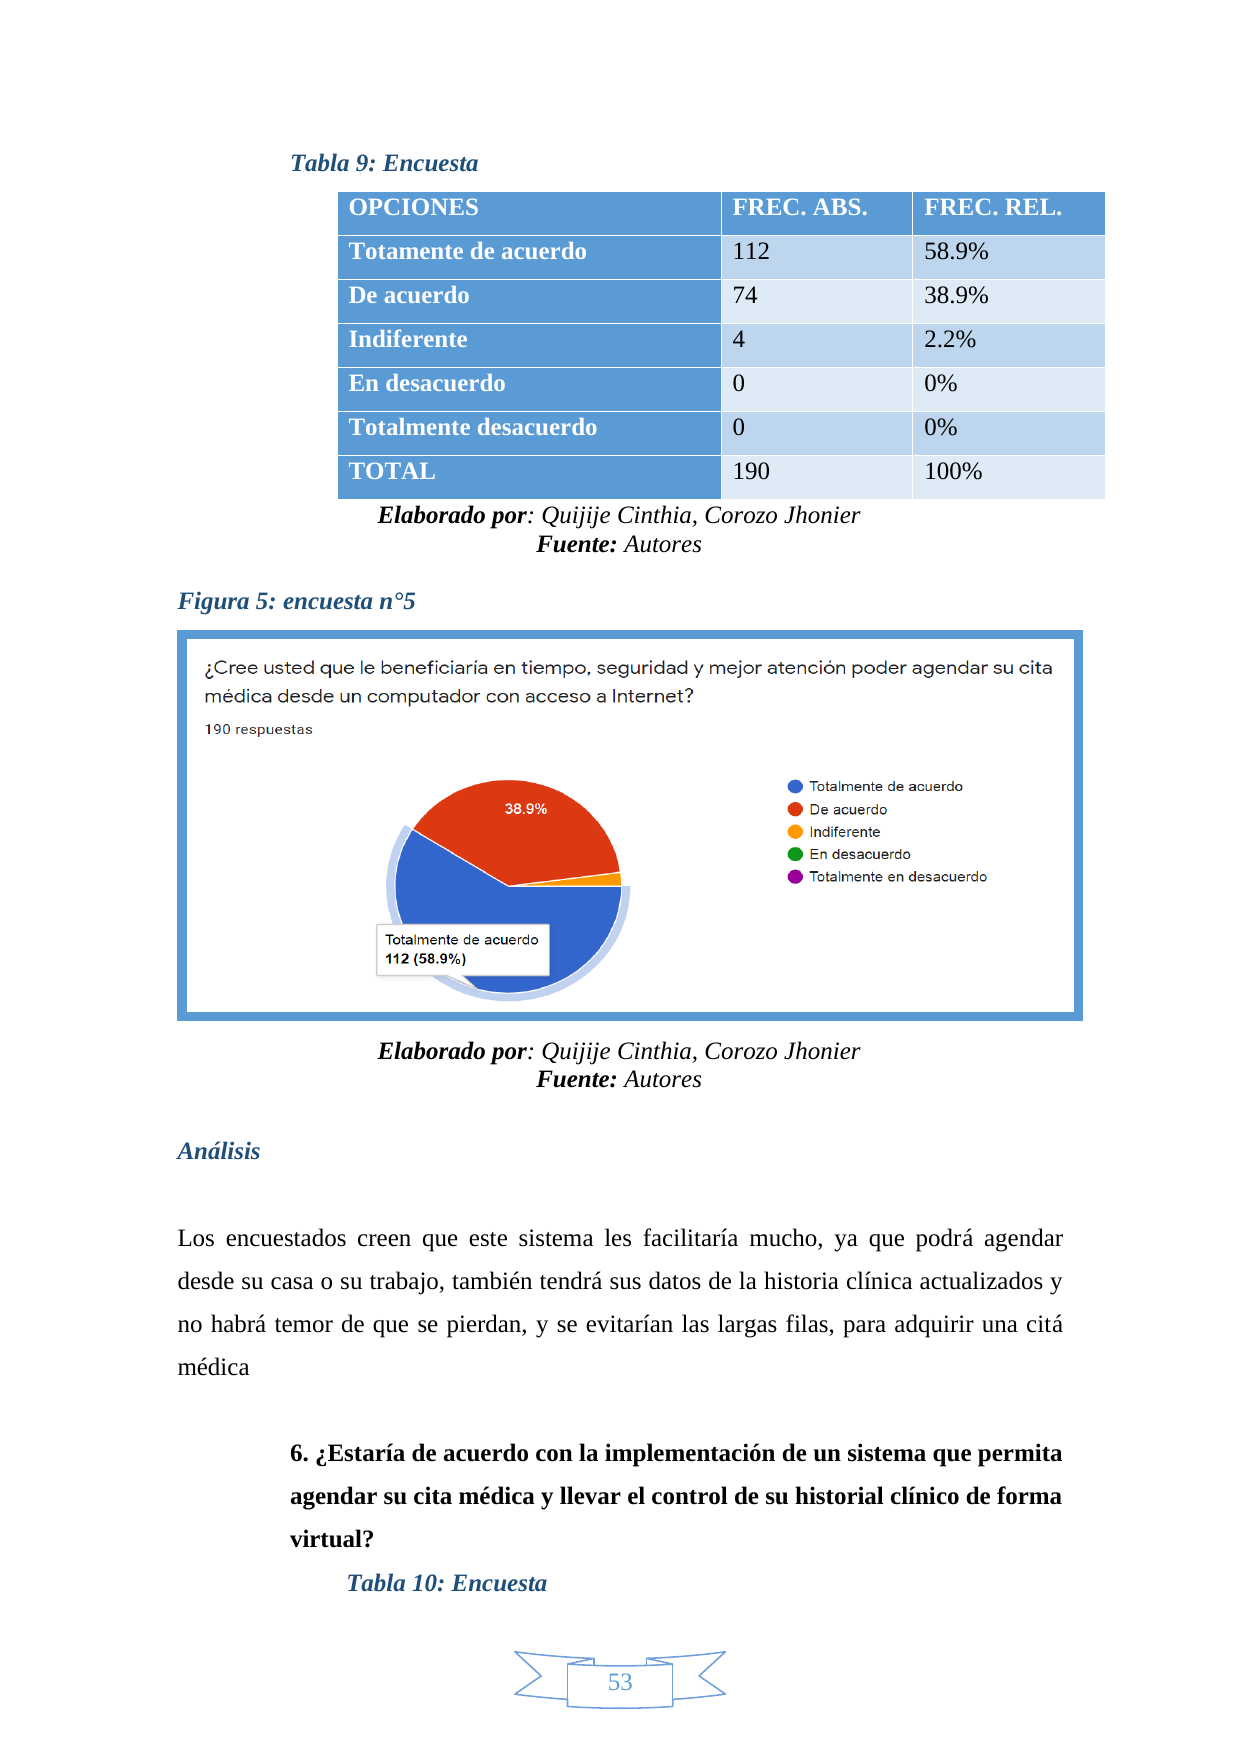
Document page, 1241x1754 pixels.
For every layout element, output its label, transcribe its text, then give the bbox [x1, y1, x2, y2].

text Los encuestados creen que este sistema les facilitaría mucho, ya que podrá agendar desde su casa o su trabajo, también tendrá sus datos de la historia clínica actualizados y no habrá temor de que se pierdan, y se evitarían las largas filas, para adquirir una citá médica [177, 1223, 1063, 1381]
text Elaborado por: Quijije Cinthia, Corozo Jhonier [177, 500, 1063, 529]
table_cell Indiferente [338, 324, 721, 367]
table_cell 58.9% [913, 236, 1105, 279]
table_cell 4 [722, 324, 912, 367]
table_cell 0 [722, 368, 912, 411]
text Fuente: Autores [177, 529, 1063, 558]
text Tabla 10: Encuesta [290, 1568, 1063, 1596]
table_cell Totalmente desacuerdo [338, 412, 721, 455]
table_cell En desacuerdo [338, 368, 721, 411]
table_cell 0 [722, 412, 912, 455]
table_cell 112 [722, 236, 912, 279]
table_cell 100% [913, 456, 1105, 499]
text Análisis [177, 1136, 1063, 1165]
text 6. ¿Estaría de acuerdo con la implementación de un sistema que permita agendar su cita médica y llevar el control de su historial clínico de forma virtual? [290, 1438, 1063, 1553]
text Fuente: Autores [177, 1064, 1063, 1093]
table_cell TOTAL [338, 456, 721, 499]
table_cell De acuerdo [338, 280, 721, 323]
table_cell 0% [913, 368, 1105, 411]
table_header FREC. REL. [913, 192, 1105, 235]
table_cell 190 [722, 456, 912, 499]
text Tabla 9: Encuesta [290, 148, 1063, 176]
text Figura 5: encuesta n°5 [177, 586, 1063, 615]
table_cell 0% [913, 412, 1105, 455]
table_header OPCIONES [338, 192, 721, 235]
table_cell Totamente de acuerdo [338, 236, 721, 279]
picture [187, 639, 1074, 1012]
table_cell 74 [722, 280, 912, 323]
text Elaborado por: Quijije Cinthia, Corozo Jhonier [177, 1036, 1063, 1064]
table_header FREC. ABS. [722, 192, 912, 235]
table_cell 2.2% [913, 324, 1105, 367]
table_cell 38.9% [913, 280, 1105, 323]
